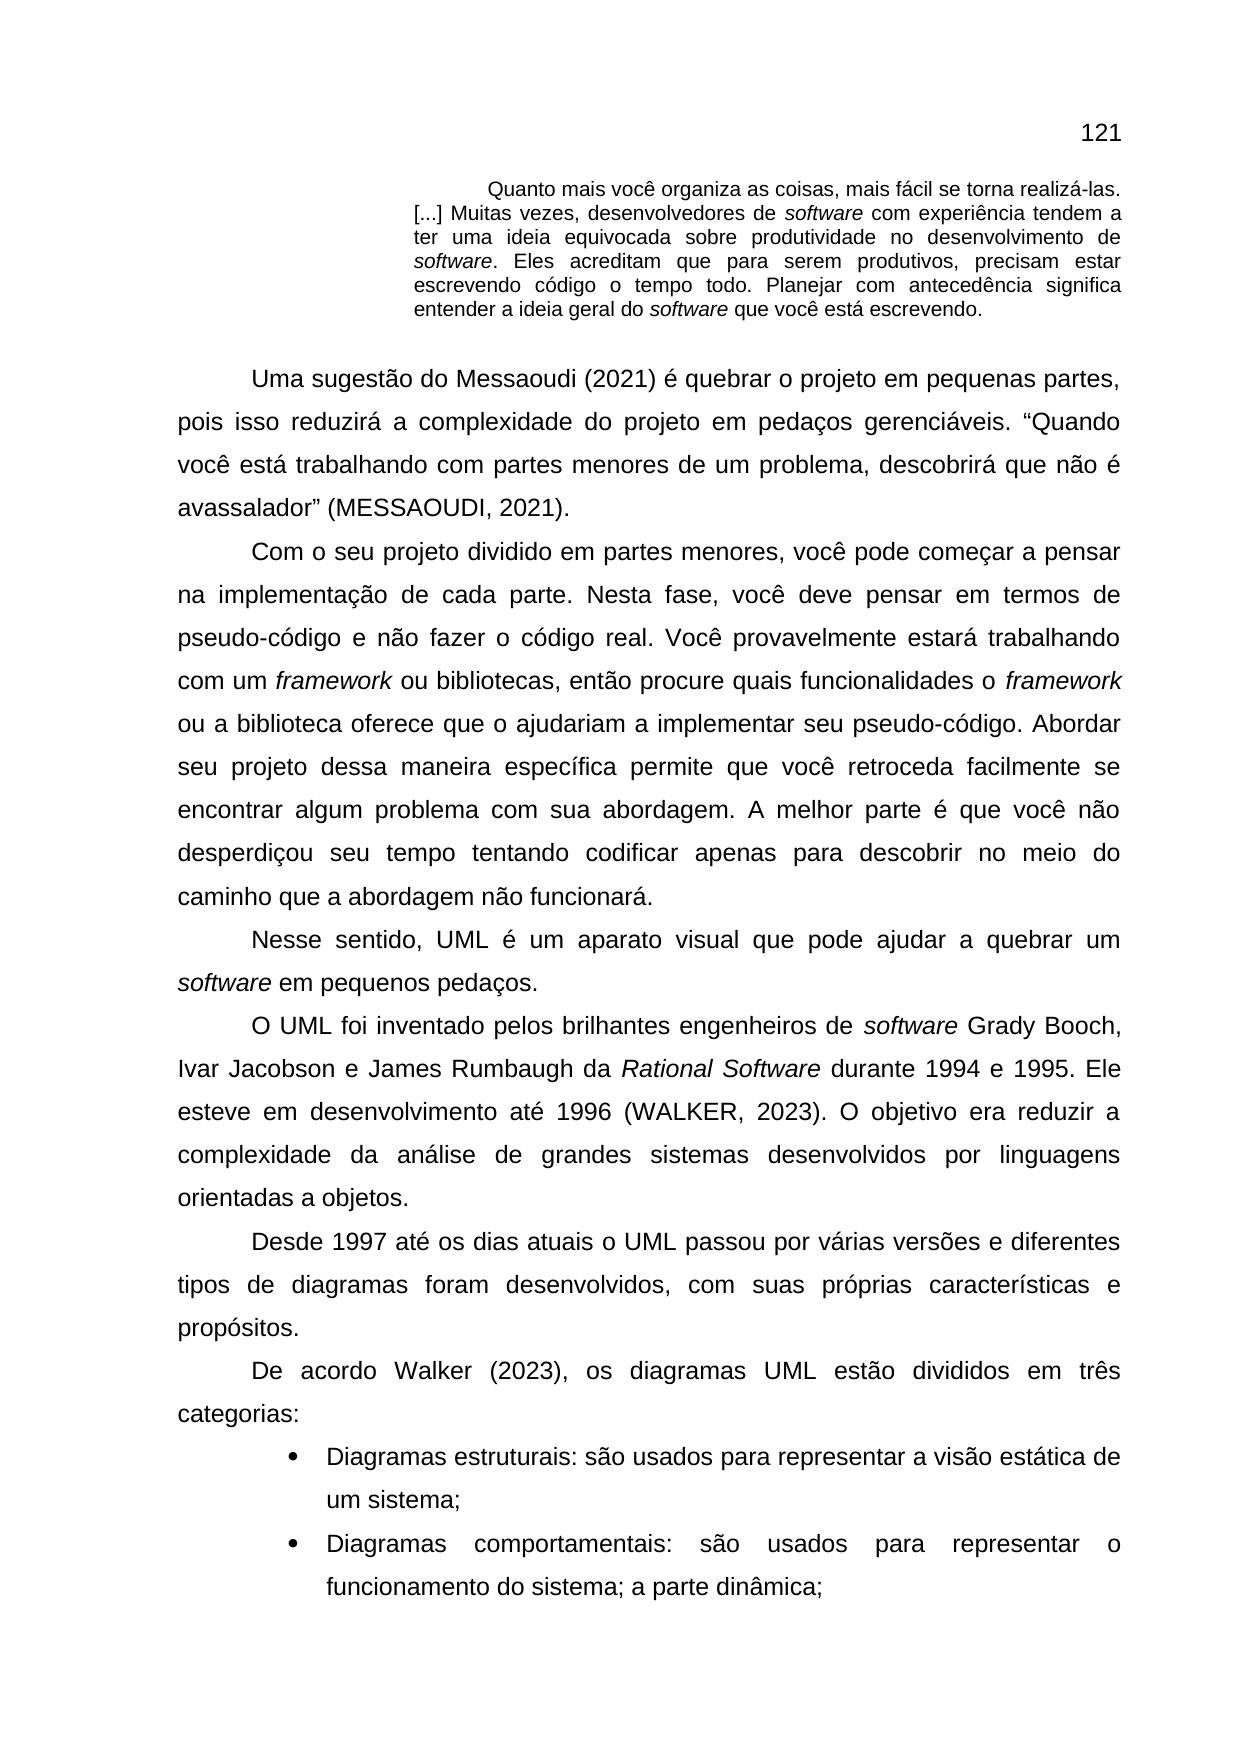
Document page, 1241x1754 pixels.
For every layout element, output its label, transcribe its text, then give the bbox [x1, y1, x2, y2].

list Diagramas estruturais: são usados para representar a visão estática de um sistema; [288, 1442, 1122, 1514]
text O UML foi inventado pelos brilhantes engenheiros de software Grady Booch, Ivar Jacobson e James Rumbaugh da Rational Software durante 1994 e 1995. Ele esteve em desenvolvimento até 1996 (WALKER, 2023). O objetivo era reduzir a complexidade da análise de grandes sistemas desenvolvidos por linguagens orientadas a objetos. [177, 1011, 1122, 1212]
text Com o seu projeto dividido em partes menores, você pode começar a pensar na implementação de cada parte. Nesta fase, você deve pensar em termos de pseudo-código e não fazer o código real. Você provavelmente estará trabalhando com um framework ou bibliotecas, então procure quais funcionalidades o framework ou a biblioteca oferece que o ajudariam a implementar seu pseudo-código. Abordar seu projeto dessa maneira específica permite que você retroceda facilmente se encontrar algum problema com sua abordagem. A melhor parte é que você não desperdiçou seu tempo tentando codificar apenas para descobrir no meio do caminho que a abordagem não funcionará. [177, 537, 1122, 910]
text Desde 1997 até os dias atuais o UML passou por várias versões e diferentes tipos de diagramas foram desenvolvidos, com suas próprias características e propósitos. [177, 1227, 1122, 1342]
list Diagramas comportamentais: são usados para representar o funcionamento do sistema; a parte dinâmica; [288, 1528, 1122, 1601]
text Nesse sentido, UML é um aparato visual que pode ajudar a quebrar um software em pequenos pedaços. [177, 925, 1122, 997]
text De acordo Walker (2023), os diagramas UML estão divididos em três categorias: [177, 1356, 1122, 1428]
text Uma sugestão do Messaoudi (2021) é quebrar o projeto em pequenas partes, pois isso reduzirá a complexidade do projeto em pedaços gerenciáveis. “Quando você está trabalhando com partes menores de um problema, descobrirá que não é avassalador” (MESSAOUDI, 2021). [177, 364, 1122, 522]
text Quanto mais você organiza as coisas, mais fácil se torna realizá-las. [...] Muitas vezes, desenvolvedores de software com experiência tendem a ter uma ideia equivocada sobre produtividade no desenvolvimento de software. Eles acreditam que para serem produtivos, precisam estar escrevendo código o tempo todo. Planejar com antecedência significa entender a ideia geral do software que você está escrevendo. [413, 177, 1122, 321]
